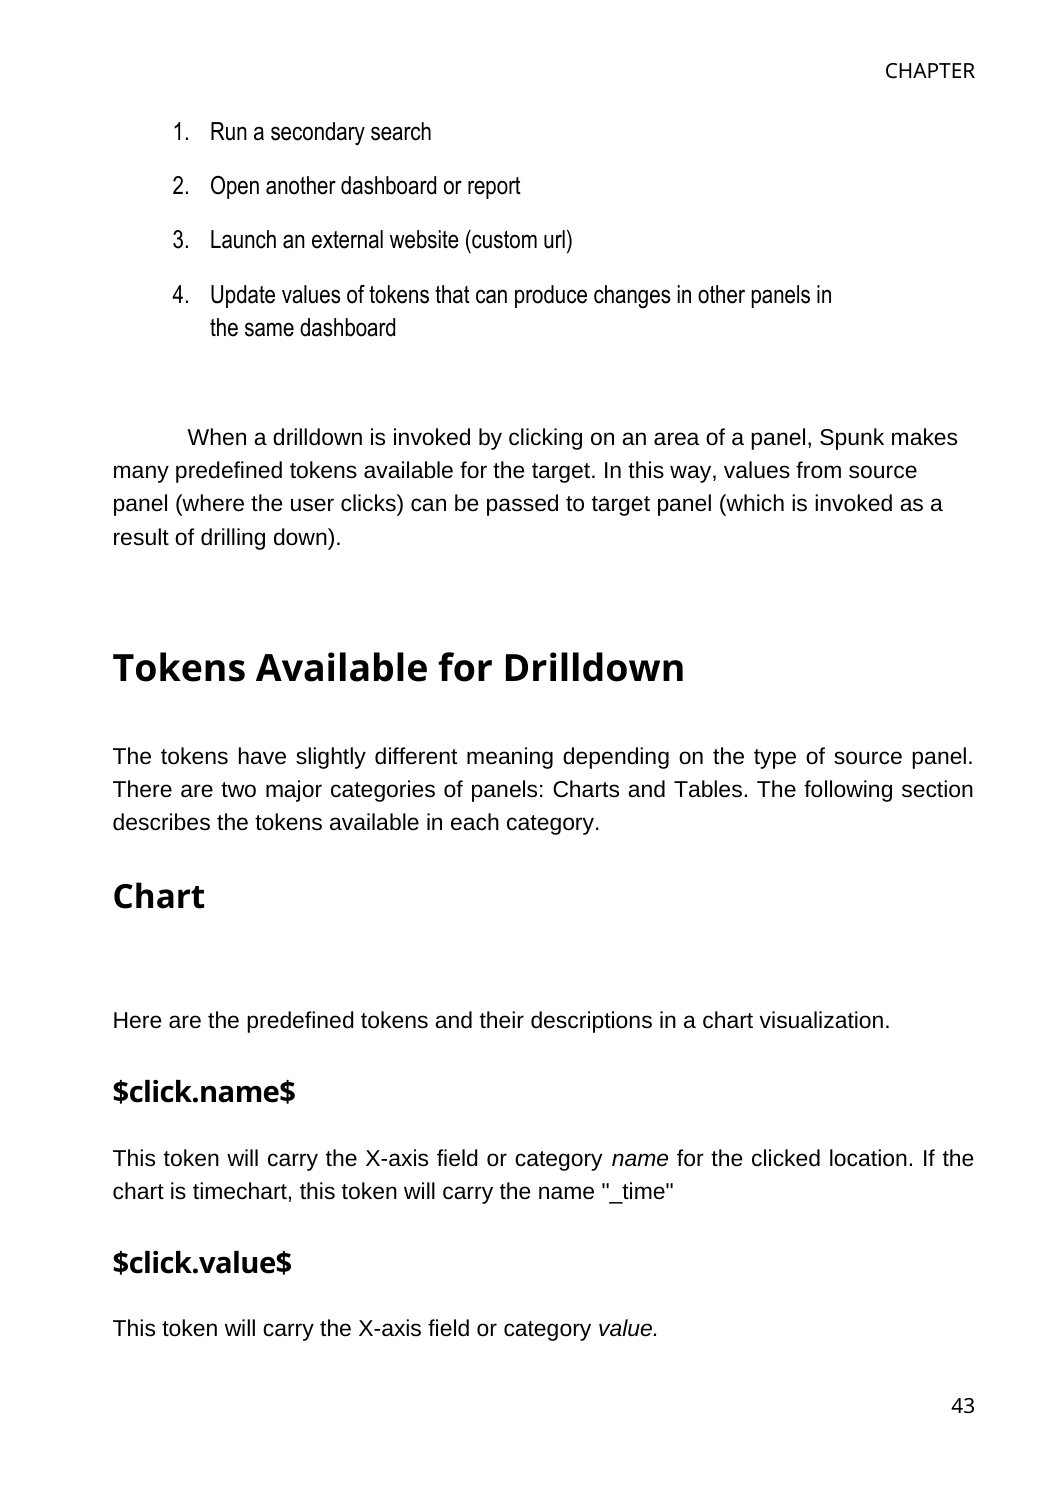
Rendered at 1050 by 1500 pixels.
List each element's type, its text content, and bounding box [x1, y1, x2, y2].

text The tokens have slightly different meaning depending on the type of source panel. There are two major categories of panels: Charts and Tables. The following section describes the tokens available in each category. [112, 736, 975, 836]
list Update values of tokens that can produce changes in other panels in the same dashboard [172, 275, 855, 342]
list Run a secondary search [172, 112, 855, 146]
subtitle Chart [112, 873, 975, 919]
text Here are the predefined tokens and their descriptions in a chart visualization. [112, 1000, 975, 1034]
subtitle $click.name$ [112, 1071, 975, 1111]
text This token will carry the X-axis field or category name for the clicked location. If the chart is timechart, this token will carry the name "_time" [112, 1138, 975, 1204]
list Open another dashboard or report [172, 167, 855, 200]
subtitle $click.value$ [112, 1242, 975, 1282]
subtitle Tokens Available for Drilldown [112, 642, 975, 693]
text This token will carry the X-axis field or category value. [112, 1308, 975, 1342]
list Launch an external website (custom url) [172, 221, 855, 254]
text When a drilldown is invoked by clicking on an area of a panel, Spunk makes many predefined tokens available for the target. In this way, values from source panel (where the user clicks) can be passed to target panel (which is invoked as a result of drilling down). [112, 417, 975, 550]
